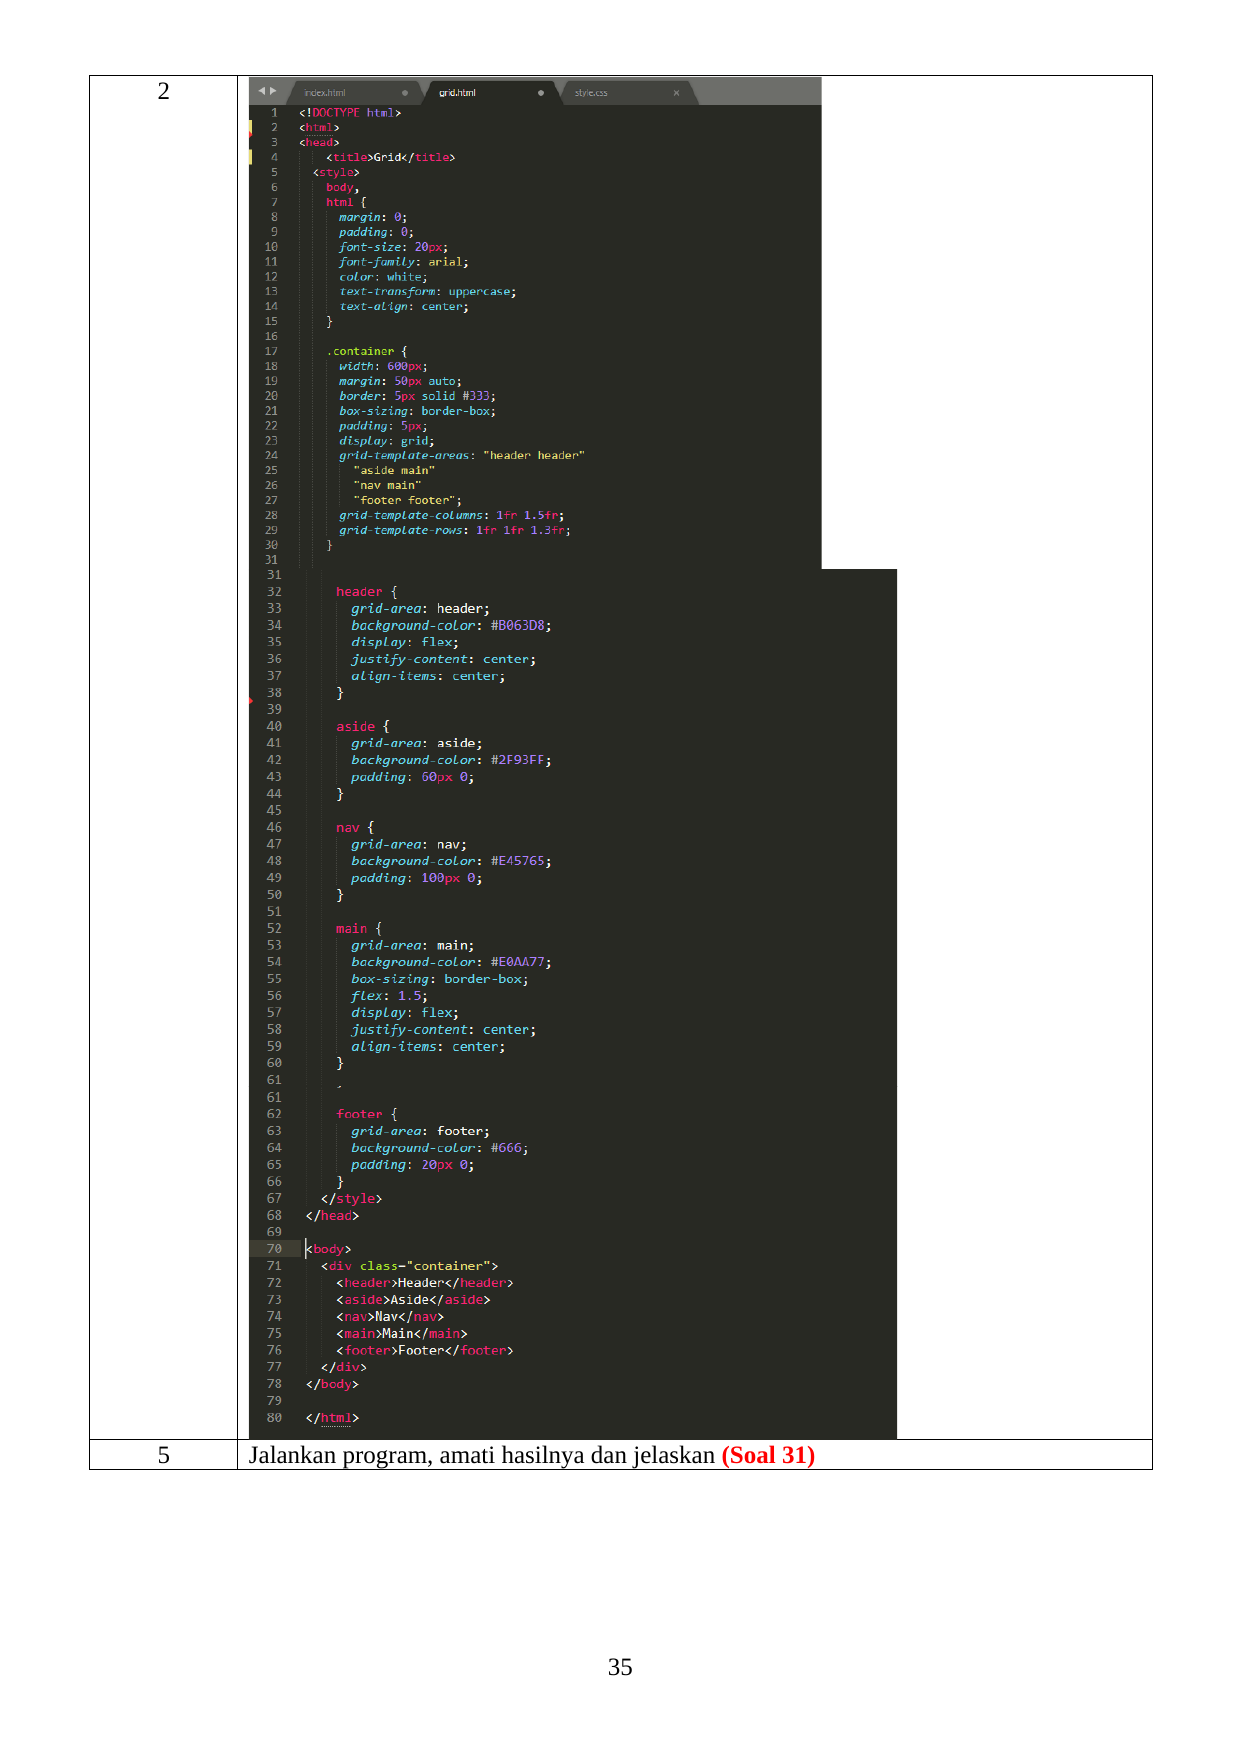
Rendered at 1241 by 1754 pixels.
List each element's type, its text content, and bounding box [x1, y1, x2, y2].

table_cell [822, 76, 1152, 1439]
table_cell 2 [90, 76, 237, 1439]
picture [248, 76, 898, 1440]
table_cell 5 [90, 1440, 237, 1469]
table_cell [238, 76, 248, 1439]
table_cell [238, 1440, 1152, 1469]
